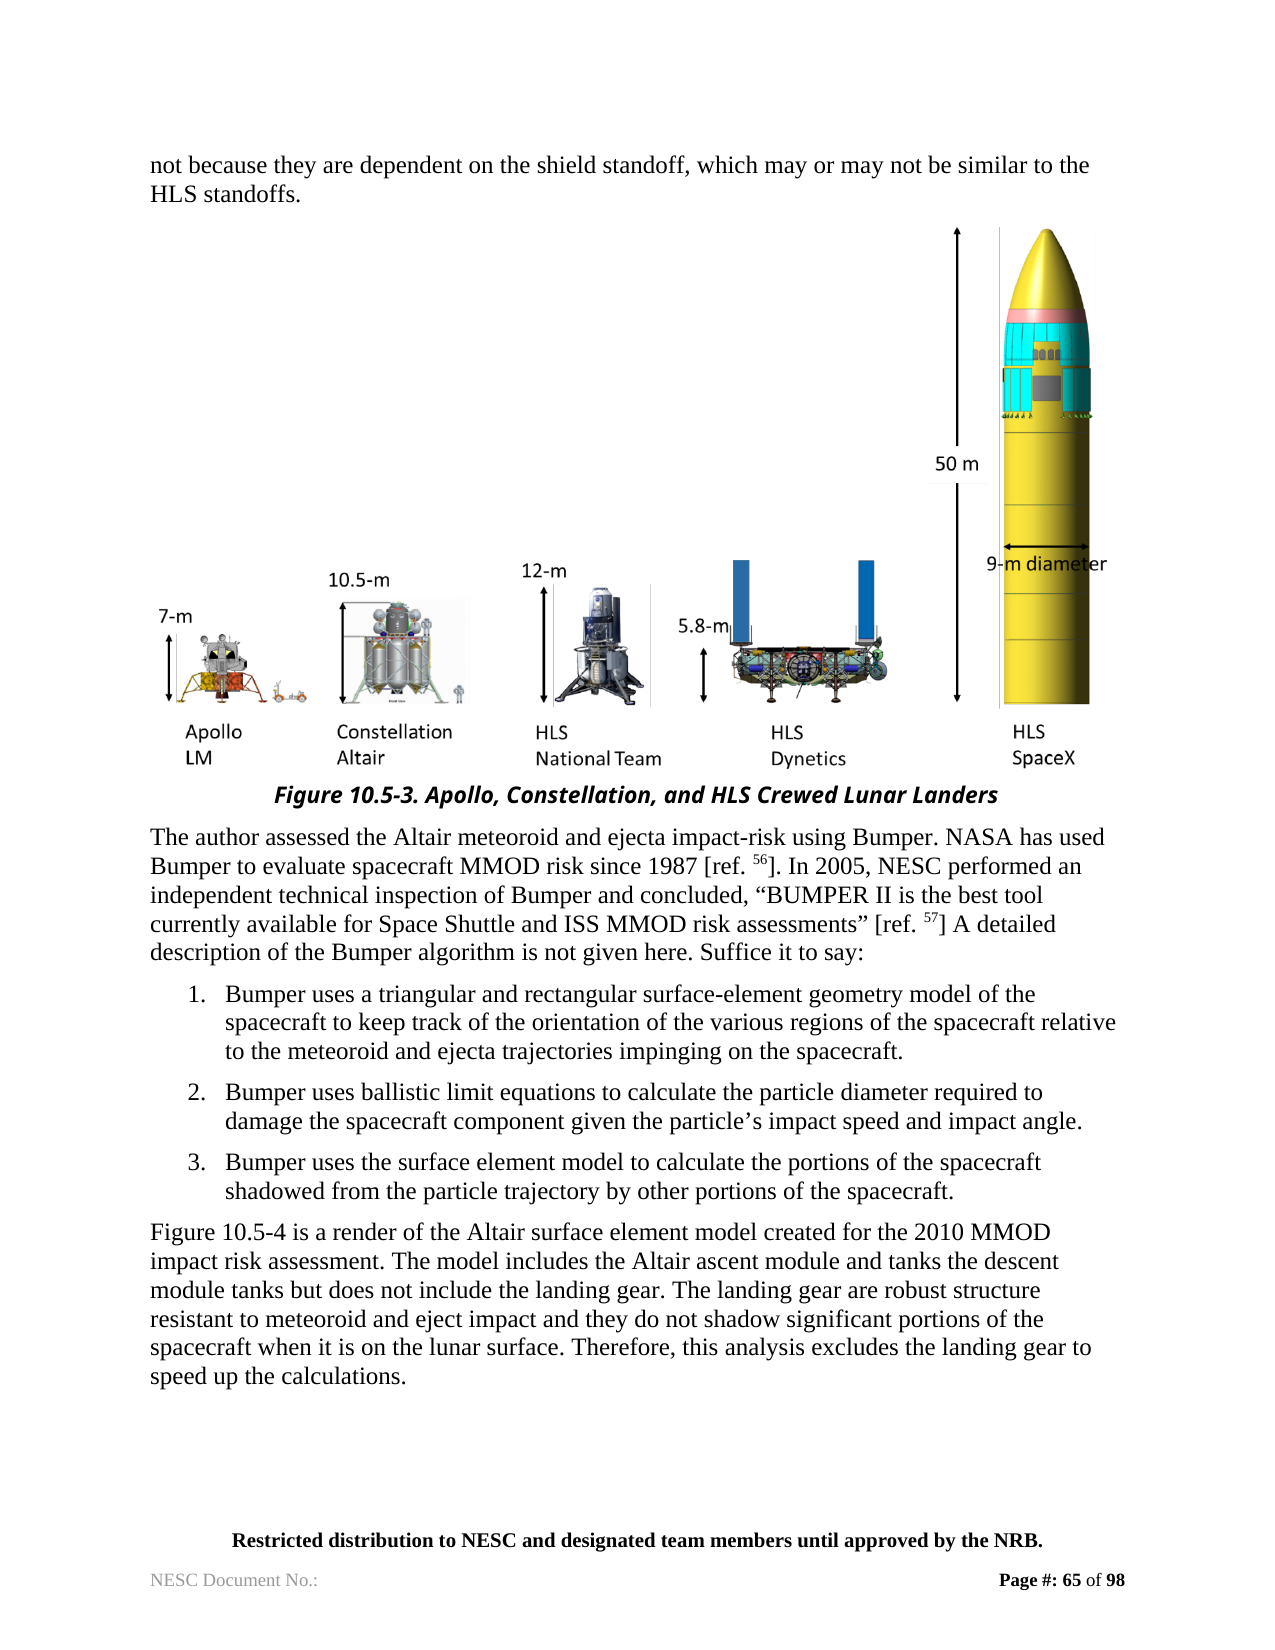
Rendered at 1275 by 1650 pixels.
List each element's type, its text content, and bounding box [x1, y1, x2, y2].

list Bumper uses the surface element model to calculate the portions of the spacecraft shadowed from the particle trajectory by other portions of the spacecraft. [187, 1147, 1125, 1205]
text Figure 10.5-4 is a render of the Altair surface element model created for the 2010 MMOD impact risk assessment. The model includes the Altair ascent module and tanks the descent module tanks but does not include the landing gear. The landing gear are robust structure resistant to meteoroid and eject impact and they do not shadow significant portions of the spacecraft when it is on the lunar surface. Therefore, this analysis excludes the landing gear to speed up the calculations. [150, 1217, 1125, 1390]
list Bumper uses ballistic limit equations to calculate the particle diameter required to damage the spacecraft component given the particle’s impact speed and impact angle. [187, 1077, 1125, 1135]
picture [155, 220, 1120, 773]
text The author assessed the Altair meteoroid and ejecta impact-risk using Bumper. NASA has used Bumper to evaluate spacecraft MMOD risk since 1987 [ref. ]. In 2005, NESC performed an independent technical inspection of Bumper and concluded, “BUMPER II is the best tool currently available for Space Shuttle and ISS MMOD risk assessments” [ref. ] A detailed description of the Bumper algorithm is not given here. Suffice it to say: [150, 822, 1125, 966]
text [150, 150, 1125, 207]
text Figure 10.5-3. Apollo, Constellation, and HLS Crewed Lunar Landers [150, 779, 1125, 810]
list Bumper uses a triangular and rectangular surface-element geometry model of the spacecraft to keep track of the orientation of the various regions of the spacecraft relative to the meteoroid and ejecta trajectories impinging on the spacecraft. [187, 979, 1125, 1065]
